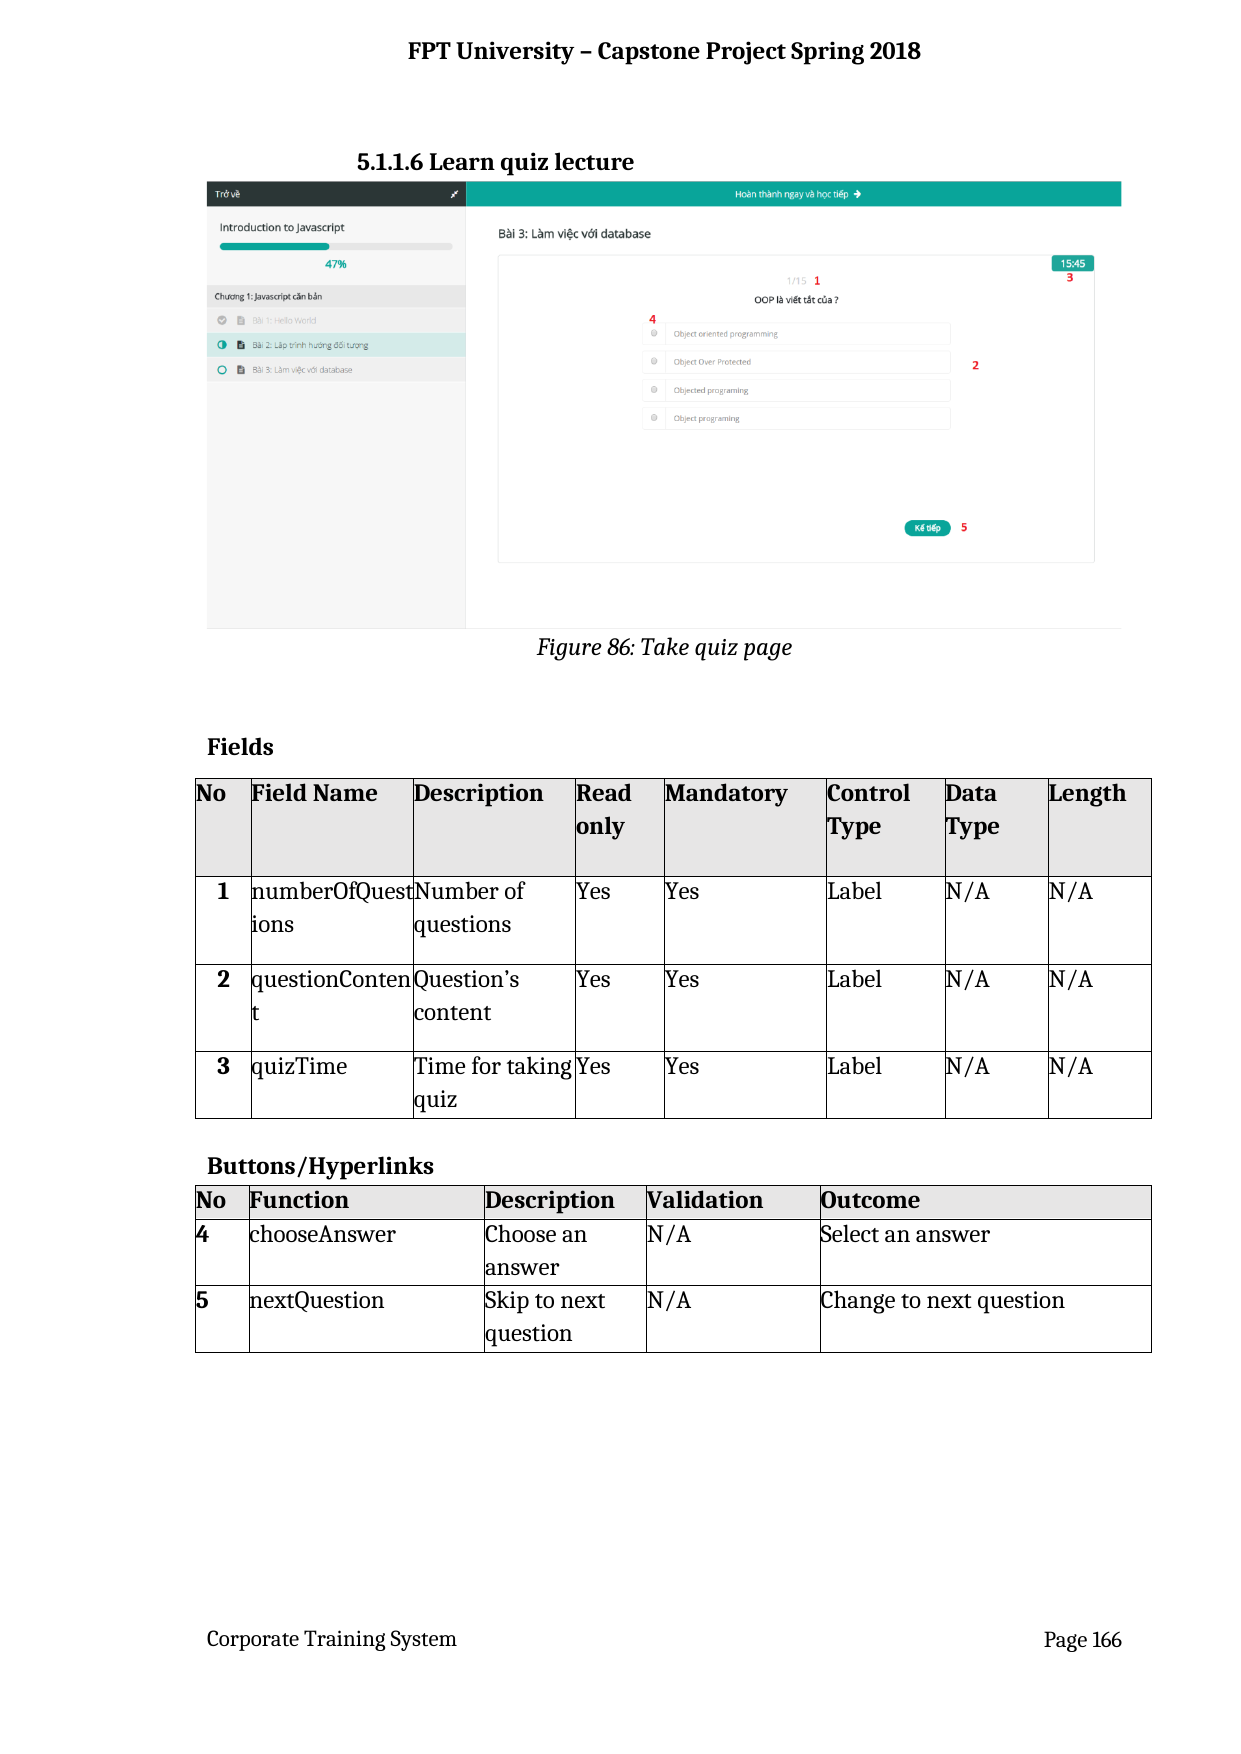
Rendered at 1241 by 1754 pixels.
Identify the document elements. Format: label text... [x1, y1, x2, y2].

text Figure 86: Take quiz page [207, 633, 1122, 662]
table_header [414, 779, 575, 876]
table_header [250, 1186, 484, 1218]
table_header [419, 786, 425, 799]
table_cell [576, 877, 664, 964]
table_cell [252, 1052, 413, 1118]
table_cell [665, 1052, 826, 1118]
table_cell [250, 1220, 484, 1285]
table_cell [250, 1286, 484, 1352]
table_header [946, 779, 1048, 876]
text Fields [207, 732, 1122, 761]
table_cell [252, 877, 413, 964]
picture [206, 181, 1122, 629]
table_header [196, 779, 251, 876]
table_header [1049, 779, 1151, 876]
text Buttons/Hyperlinks [207, 1152, 1122, 1181]
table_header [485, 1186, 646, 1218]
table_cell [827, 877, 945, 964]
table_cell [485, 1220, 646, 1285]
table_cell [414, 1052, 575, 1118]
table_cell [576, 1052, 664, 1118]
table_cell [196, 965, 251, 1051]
subtitle 5.1.1.6 Learn quiz lecture [357, 148, 1124, 176]
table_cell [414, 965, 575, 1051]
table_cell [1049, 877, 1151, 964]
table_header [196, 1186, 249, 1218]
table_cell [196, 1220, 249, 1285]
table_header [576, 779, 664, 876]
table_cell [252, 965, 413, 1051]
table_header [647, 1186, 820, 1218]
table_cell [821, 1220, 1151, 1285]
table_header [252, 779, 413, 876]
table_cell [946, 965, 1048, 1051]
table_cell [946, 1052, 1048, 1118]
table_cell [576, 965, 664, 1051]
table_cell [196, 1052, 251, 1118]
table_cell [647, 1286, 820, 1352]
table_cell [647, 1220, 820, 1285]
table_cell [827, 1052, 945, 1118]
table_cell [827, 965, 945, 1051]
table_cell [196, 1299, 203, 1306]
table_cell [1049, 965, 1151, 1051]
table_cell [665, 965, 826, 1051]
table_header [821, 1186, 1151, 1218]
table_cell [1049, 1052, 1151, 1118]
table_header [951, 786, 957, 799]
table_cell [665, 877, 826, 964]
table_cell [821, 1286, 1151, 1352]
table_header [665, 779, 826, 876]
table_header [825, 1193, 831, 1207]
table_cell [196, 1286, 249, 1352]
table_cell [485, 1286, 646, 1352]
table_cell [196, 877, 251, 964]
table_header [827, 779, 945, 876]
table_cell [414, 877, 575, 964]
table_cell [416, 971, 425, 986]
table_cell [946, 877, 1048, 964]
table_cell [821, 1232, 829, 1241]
